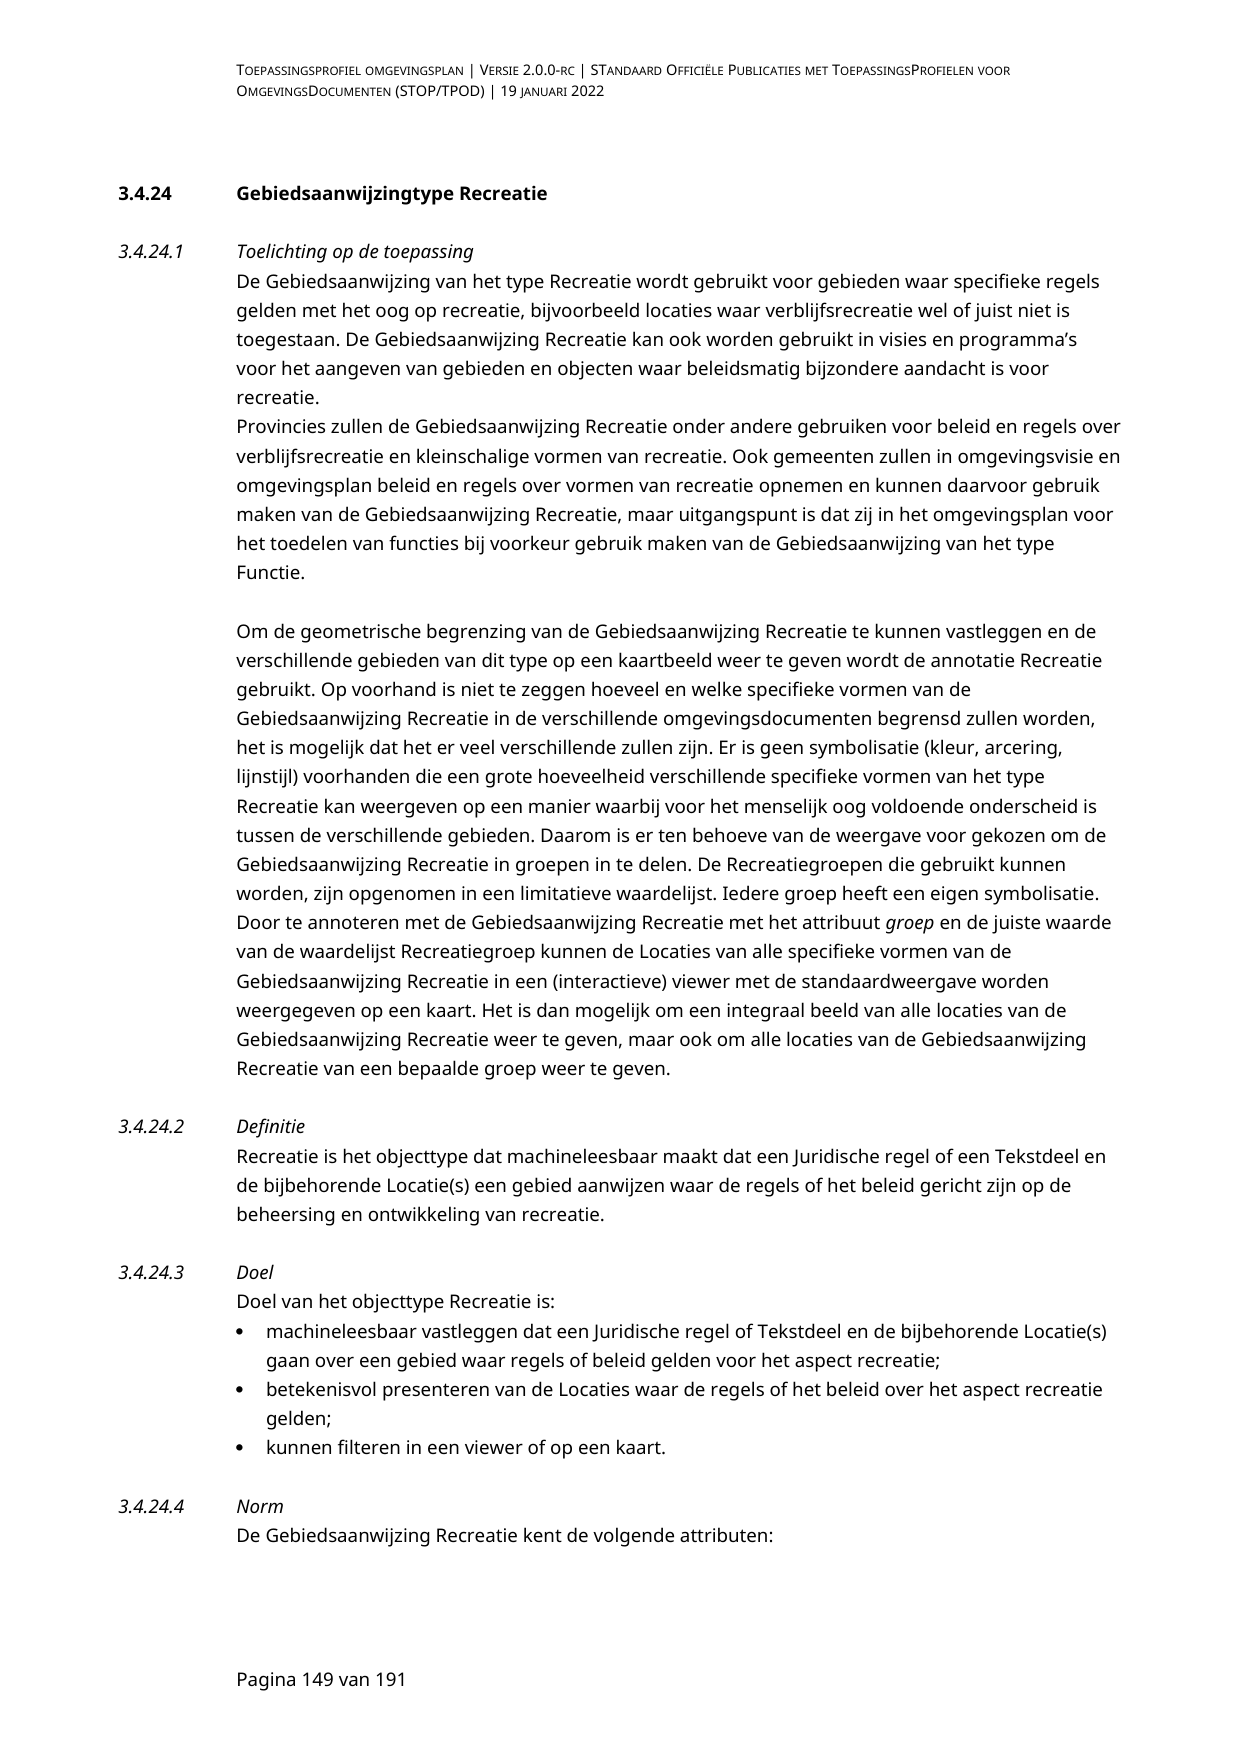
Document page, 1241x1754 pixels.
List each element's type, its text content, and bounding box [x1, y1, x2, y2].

text kunnen filteren in een viewer of op een kaart. [236, 1431, 1122, 1461]
text machineleesbaar vastleggen dat een Juridische regel of Tekstdeel en de bijbehorende Locatie(s) gaan over een gebied waar regels of beleid gelden voor het aspect recreatie; [236, 1315, 1122, 1373]
text Om de geometrische begrenzing van de Gebiedsaanwijzing Recreatie te kunnen vastleggen en de verschillende gebieden van dit type op een kaartbeeld weer te geven wordt de annotatie Recreatie gebruikt. Op voorhand is niet te zeggen hoeveel en welke specifieke vormen van de Gebiedsaanwijzing Recreatie in de verschillende omgevingsdocumenten begrensd zullen worden, het is mogelijk dat het er veel verschillende zullen zijn. Er is geen symbolisatie (kleur, arcering, lijnstijl) voorhanden die een grote hoeveelheid verschillende specifieke vormen van het type Recreatie kan weergeven op een manier waarbij voor het menselijk oog voldoende onderscheid is tussen de verschillende gebieden. Daarom is er ten behoeve van de weergave voor gekozen om de Gebiedsaanwijzing Recreatie in groepen in te delen. De Recreatiegroepen die gebruikt kunnen worden, zijn opgenomen in een limitatieve waardelijst. Iedere groep heeft een eigen symbolisatie. Door te annoteren met de Gebiedsaanwijzing Recreatie met het attribuut groep en de juiste waarde van de waardelijst Recreatiegroep kunnen de Locaties van alle specifieke vormen van de Gebiedsaanwijzing Recreatie in een (interactieve) viewer met de standaardweergave worden weergegeven op een kaart. Het is dan mogelijk om een integraal beeld van alle locaties van de Gebiedsaanwijzing Recreatie weer te geven, maar ook om alle locaties van de Gebiedsaanwijzing Recreatie van een bepaalde groep weer te geven. [236, 615, 1122, 1081]
subtitle Doel [118, 1256, 1122, 1286]
subtitle Toelichting op de toepassing [118, 236, 1122, 265]
text betekenisvol presenteren van de Locaties waar de regels of het beleid over het aspect recreatie gelden; [236, 1373, 1122, 1431]
subtitle Gebiedsaanwijzingtype Recreatie [118, 177, 1122, 206]
subtitle Definitie [118, 1111, 1122, 1140]
text Recreatie is het objecttype dat machineleesbaar maakt dat een Juridische regel of een Tekstdeel en de bijbehorende Locatie(s) een gebied aanwijzen waar de regels of het beleid gericht zijn op de beheersing en ontwikkeling van recreatie. [236, 1140, 1122, 1227]
text De Gebiedsaanwijzing van het type Recreatie wordt gebruikt voor gebieden waar specifieke regels gelden met het oog op recreatie, bijvoorbeeld locaties waar verblijfsrecreatie wel of juist niet is toegestaan. De Gebiedsaanwijzing Recreatie kan ook worden gebruikt in visies en programma’s voor het aangeven van gebieden en objecten waar beleidsmatig bijzondere aandacht is voor recreatie. [236, 265, 1122, 411]
text Doel van het objecttype Recreatie is: [236, 1286, 1122, 1315]
subtitle Norm [118, 1490, 1122, 1519]
text De Gebiedsaanwijzing Recreatie kent de volgende attributen: [236, 1519, 1122, 1548]
text Provincies zullen de Gebiedsaanwijzing Recreatie onder andere gebruiken voor beleid en regels over verblijfsrecreatie en kleinschalige vormen van recreatie. Ook gemeenten zullen in omgevingsvisie en omgevingsplan beleid en regels over vormen van recreatie opnemen en kunnen daarvoor gebruik maken van de Gebiedsaanwijzing Recreatie, maar uitgangspunt is dat zij in het omgevingsplan voor het toedelen van functies bij voorkeur gebruik maken van de Gebiedsaanwijzing van het type Functie. [236, 411, 1122, 586]
